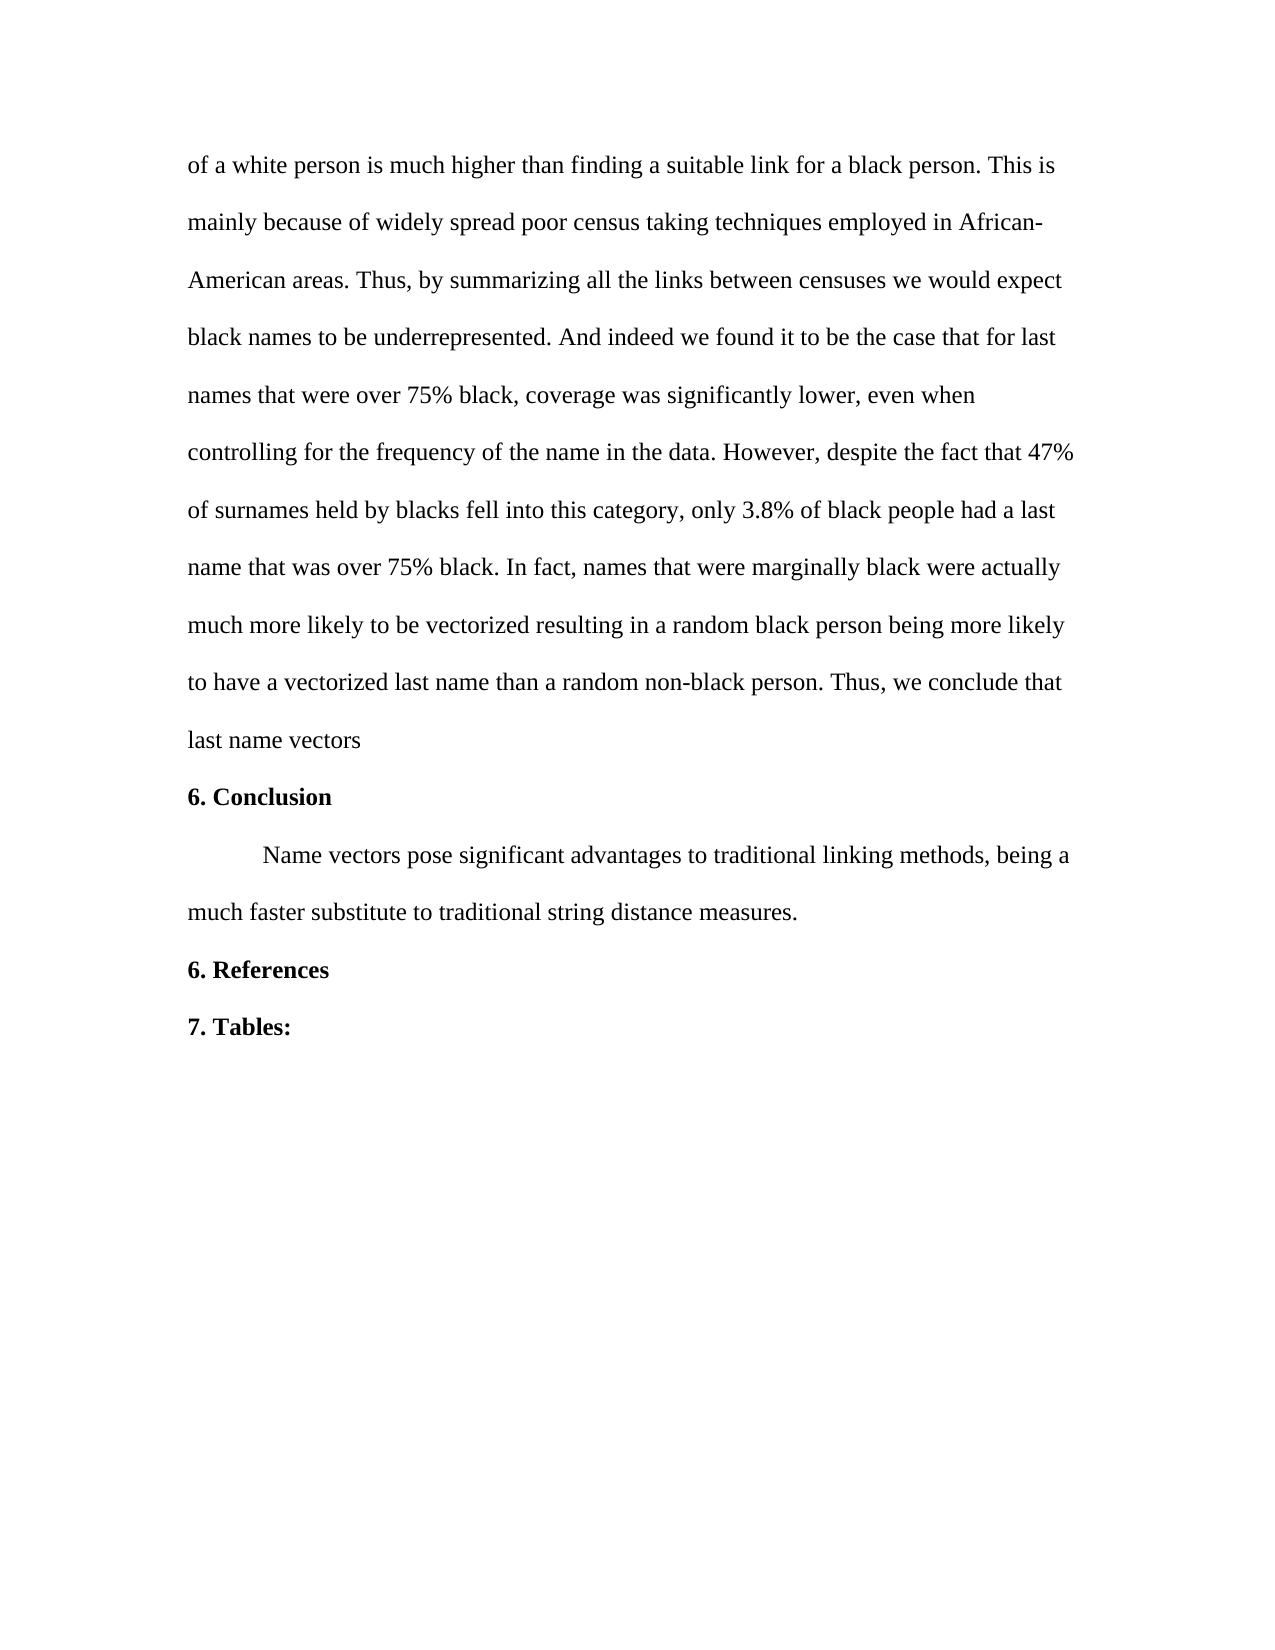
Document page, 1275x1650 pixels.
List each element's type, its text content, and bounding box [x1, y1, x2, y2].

text 7. Tables: [187, 1012, 1087, 1041]
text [187, 150, 1087, 754]
text Name vectors pose significant advantages to traditional linking methods, being a much faster substitute to traditional string distance measures. [187, 840, 1087, 926]
text 6. References [187, 955, 1087, 984]
text 6. Conclusion [187, 782, 1087, 811]
